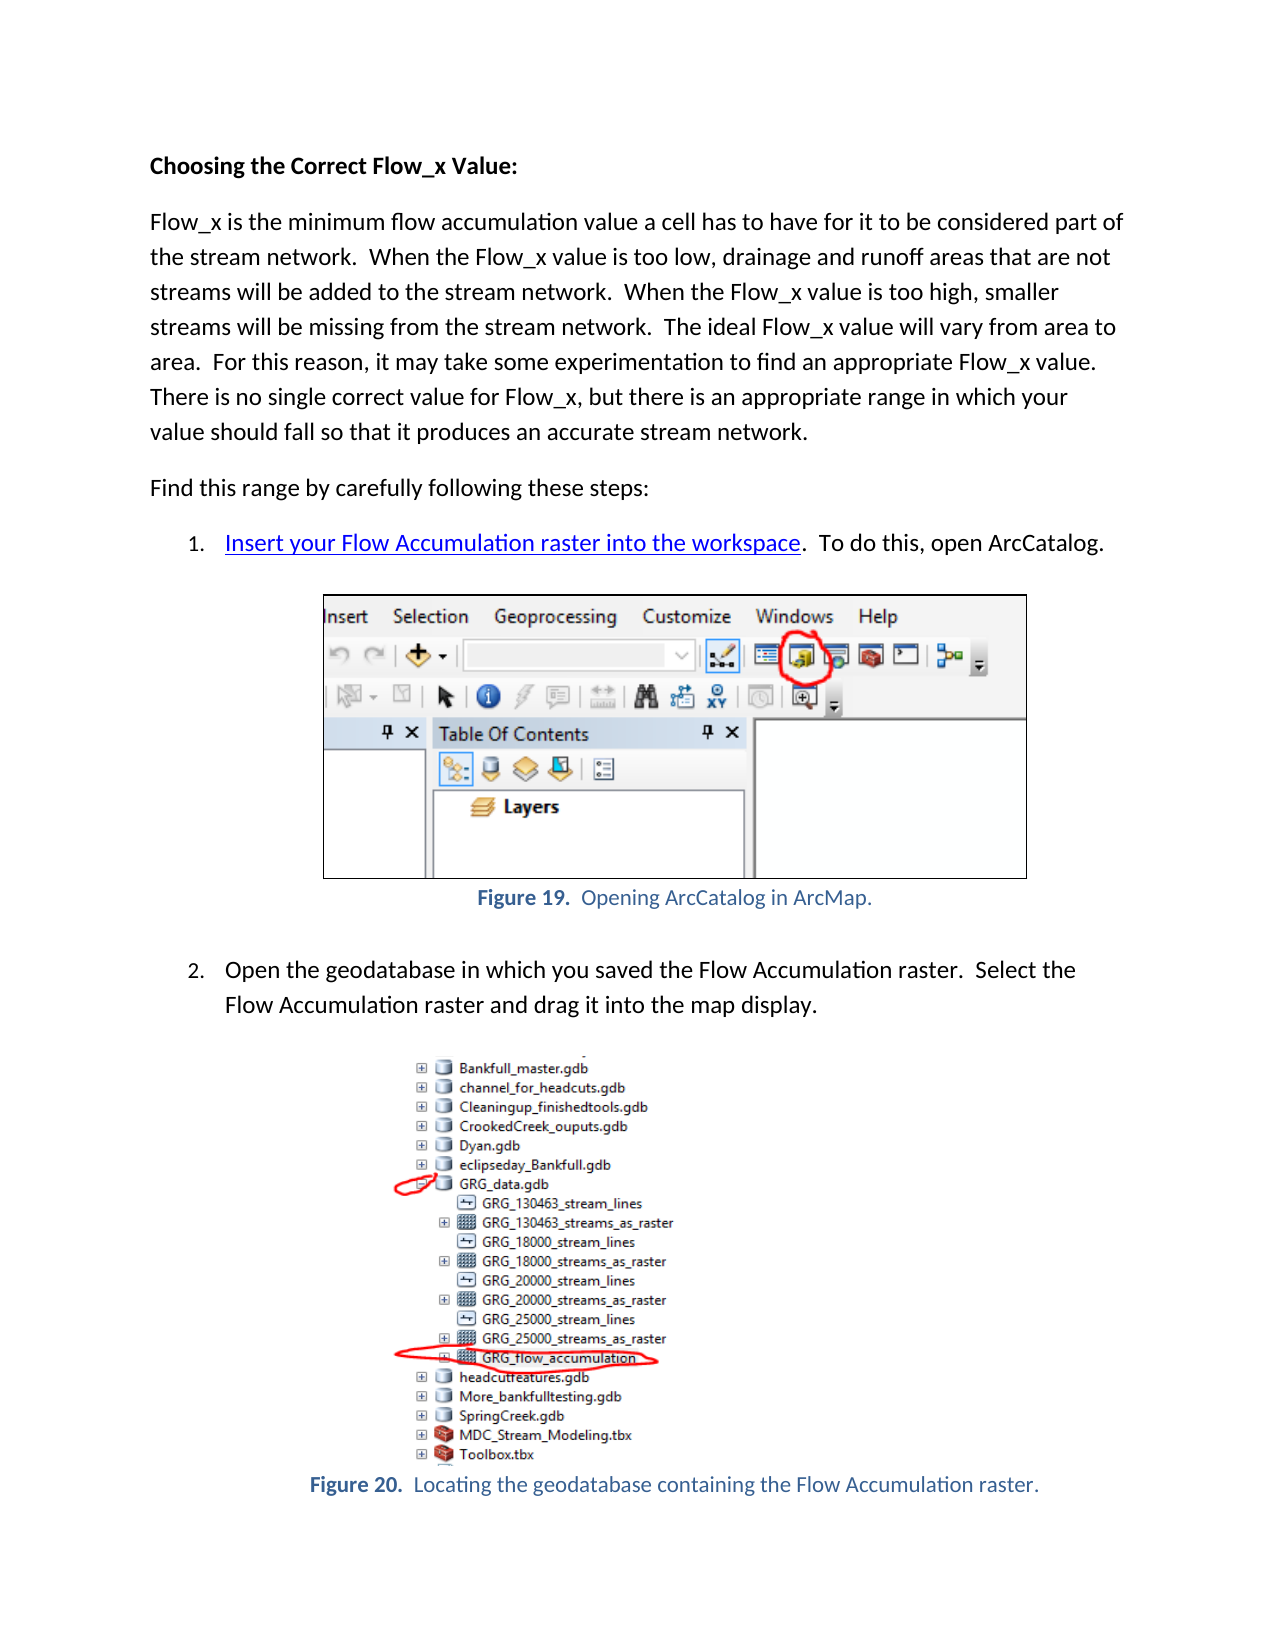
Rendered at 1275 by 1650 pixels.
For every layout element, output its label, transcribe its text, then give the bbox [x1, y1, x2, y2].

list Figure 19. Opening ArcCatalog in ArcMap. [225, 883, 1125, 912]
list Open the geodatabase in which you saved the Flow Accumulation raster. Select the Flow Accumulation raster and drag it into the map display. [187, 954, 1125, 1052]
picture [340, 1056, 1010, 1466]
text Find this range by carefully following these steps: [150, 472, 1125, 502]
list Insert your Flow Accumulation raster into the workspace. To do this, open ArcCatalog. [187, 527, 1125, 590]
list Figure 20. Locating the geodatabase containing the Flow Accumulation raster. [225, 1470, 1125, 1498]
text Flow_x is the minimum flow accumulation value a cell has to have for it to be considered part of the stream network. When the Flow_x value is too low, drainage and runoff areas that are not streams will be added to the stream network. When the Flow_x value is too high, smaller streams will be missing from the stream network. The ideal Flow_x value will vary from area to area. For this reason, it may take some experimentation to find an appropriate Flow_x value. There is no single correct value for Flow_x, but there is an appropriate range in which your value should fall so that it produces an accurate stream network. [150, 206, 1125, 446]
text Choosing the Correct Flow_x Value: [150, 150, 1125, 181]
picture [324, 596, 1026, 878]
